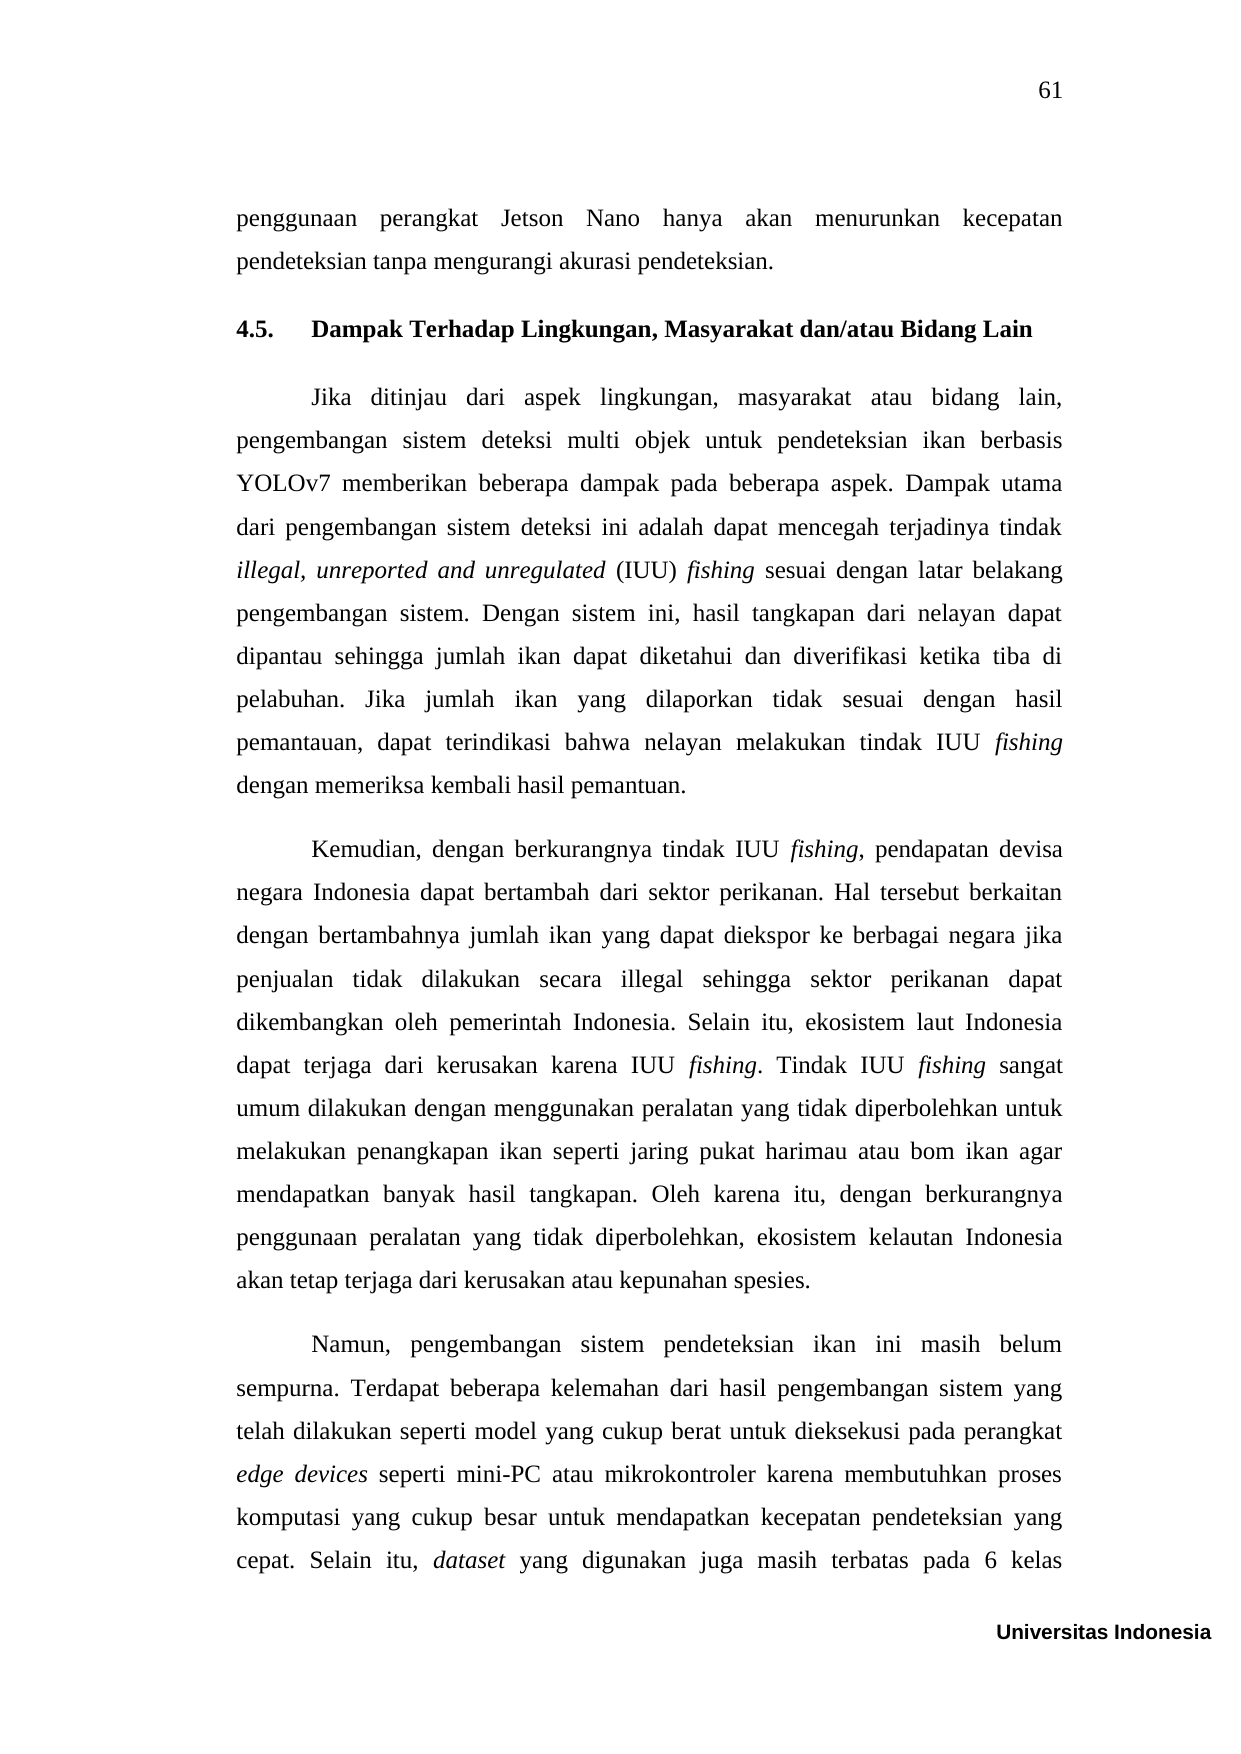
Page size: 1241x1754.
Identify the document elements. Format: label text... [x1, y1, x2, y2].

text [236, 203, 1063, 275]
text Jika ditinjau dari aspek lingkungan, masyarakat atau bidang lain, pengembangan sistem deteksi multi objek untuk pendeteksian ikan berbasis YOLOv7 memberikan beberapa dampak pada beberapa aspek. Dampak utama dari pengembangan sistem deteksi ini adalah dapat mencegah terjadinya tindak illegal, unreported and unregulated (IUU) fishing sesuai dengan latar belakang pengembangan sistem. Dengan sistem ini, hasil tangkapan dari nelayan dapat dipantau sehingga jumlah ikan dapat diketahui dan diverifikasi ketika tiba di pelabuhan. Jika jumlah ikan yang dilaporkan tidak sesuai dengan hasil pemantauan, dapat terindikasi bahwa nelayan melakukan tindak IUU fishing dengan memeriksa kembali hasil pemantuan. [236, 382, 1063, 799]
text Kemudian, dengan berkurangnya tindak IUU fishing, pendapatan devisa negara Indonesia dapat bertambah dari sektor perikanan. Hal tersebut berkaitan dengan bertambahnya jumlah ikan yang dapat diekspor ke berbagai negara jika penjualan tidak dilakukan secara illegal sehingga sektor perikanan dapat dikembangkan oleh pemerintah Indonesia. Selain itu, ekosistem laut Indonesia dapat terjaga dari kerusakan karena IUU fishing. Tindak IUU fishing sangat umum dilakukan dengan menggunakan peralatan yang tidak diperbolehkan untuk melakukan penangkapan ikan seperti jaring pukat harimau atau bom ikan agar mendapatkan banyak hasil tangkapan. Oleh karena itu, dengan berkurangnya penggunaan peralatan yang tidak diperbolehkan, ekosistem kelautan Indonesia akan tetap terjaga dari kerusakan atau kepunahan spesies. [236, 834, 1063, 1294]
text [236, 1329, 1063, 1574]
subtitle Dampak Terhadap Lingkungan, Masyarakat dan/atau Bidang Lain [236, 314, 1063, 343]
